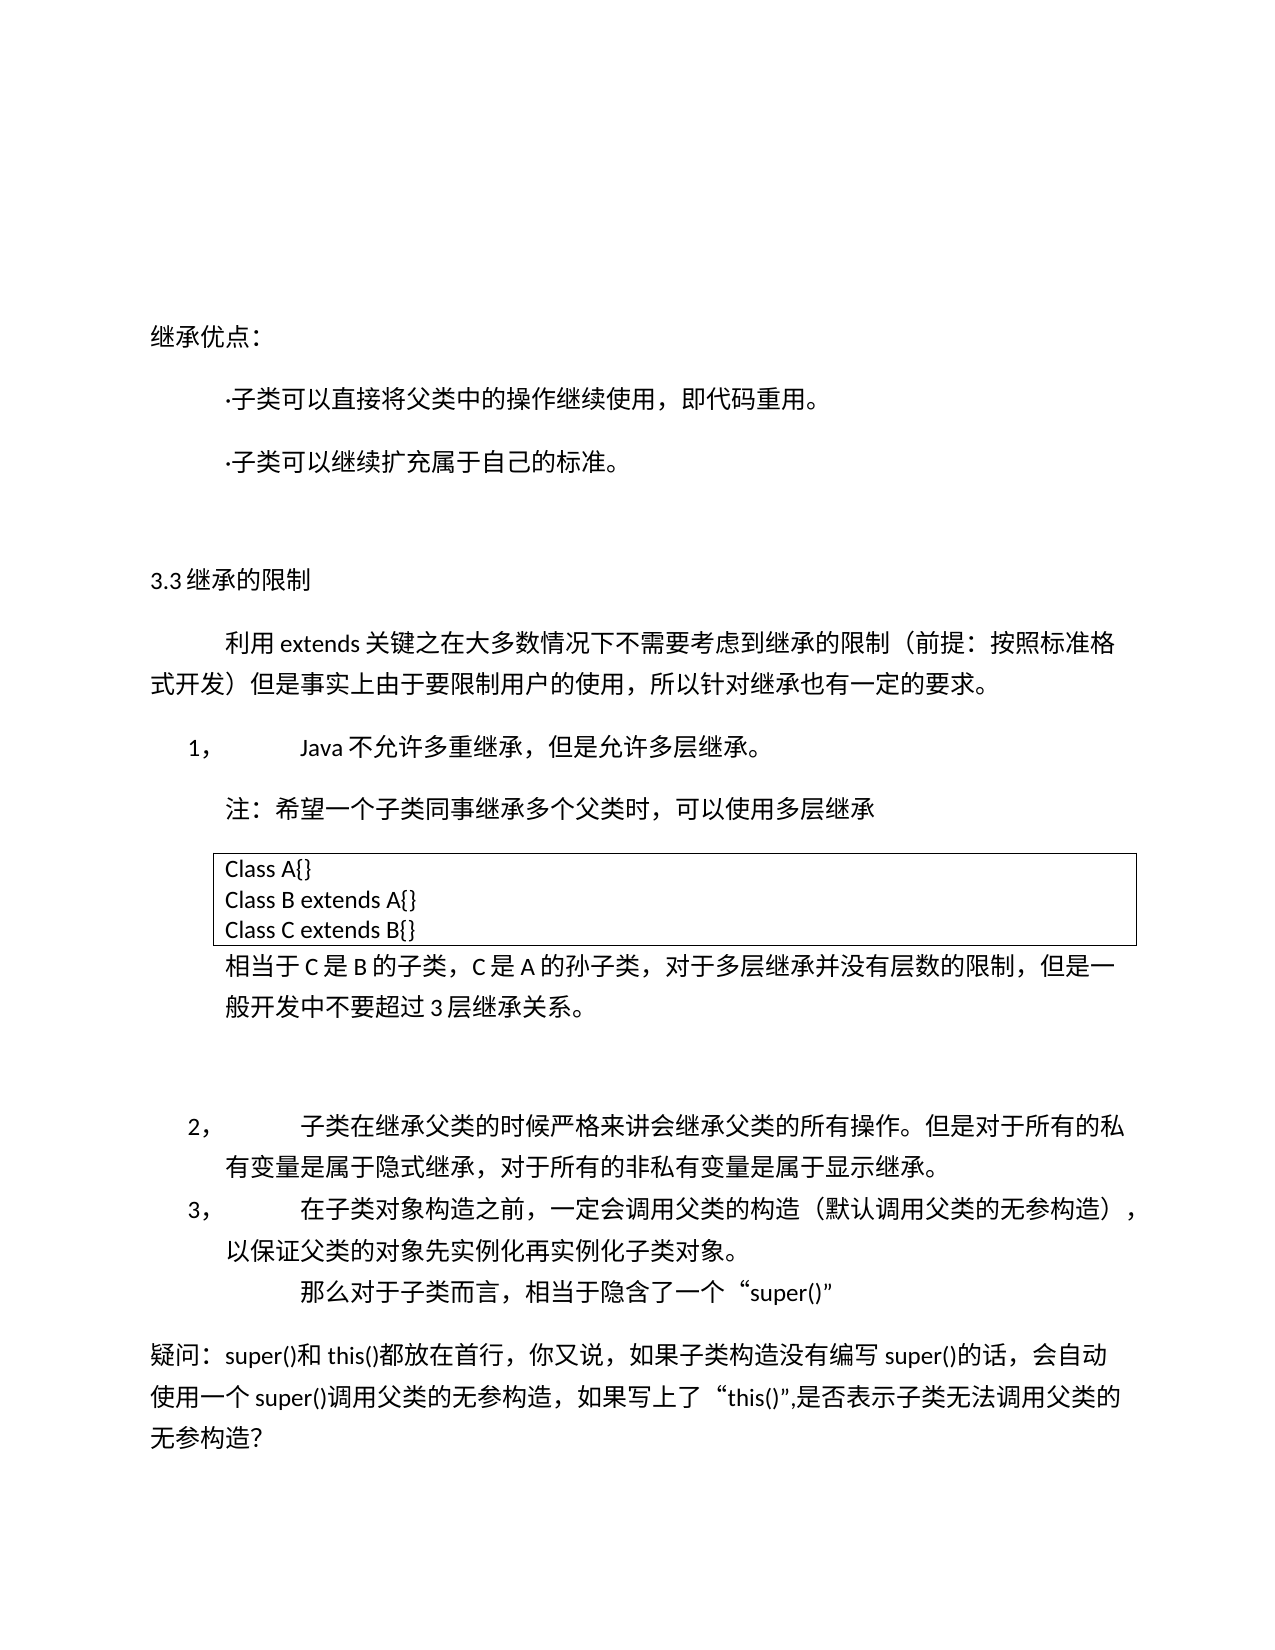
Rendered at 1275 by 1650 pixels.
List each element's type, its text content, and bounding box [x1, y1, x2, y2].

table_header Class A{} Class B extends A{} Class C extends B{} [214, 854, 1136, 945]
text 利用extends关键之在大多数情况下不需要考虑到继承的限制（前提：按照标准格式开发）但是事实上由于要限制用户的使用，所以针对继承也有一定的要求。 [150, 623, 1125, 701]
list 那么对于子类而言，相当于隐含了一个“super()” [300, 1273, 1125, 1309]
text 疑问：super()和this()都放在首行，你又说，如果子类构造没有编写super()的话，会自动使用一个super()调用父类的无参构造，如果写上了“this()”,是否表示子类无法调用父类的无参构造？ [150, 1335, 1125, 1455]
list Java不允许多重继承，但是允许多层继承。 [187, 727, 1125, 764]
list 子类在继承父类的时候严格来讲会继承父类的所有操作。但是对于所有的私有变量是属于隐式继承，对于所有的非私有变量是属于显示继承。 [187, 1106, 1125, 1184]
text ·子类可以直接将父类中的操作继续使用，即代码重用。 [150, 380, 1125, 416]
text 3.3继承的限制 [150, 561, 1125, 597]
text ·子类可以继续扩充属于自己的标准。 [150, 442, 1125, 479]
list 在子类对象构造之前，一定会调用父类的构造（默认调用父类的无参构造），以保证父类的对象先实例化再实例化子类对象。 [187, 1189, 1125, 1267]
text 相当于C是B的子类，C是A的孙子类，对于多层继承并没有层数的限制，但是一般开发中不要超过3层继承关系。 [225, 946, 1125, 1024]
text 继承优点： [150, 317, 1125, 354]
text 注：希望一个子类同事继承多个父类时，可以使用多层继承 [225, 790, 1125, 826]
